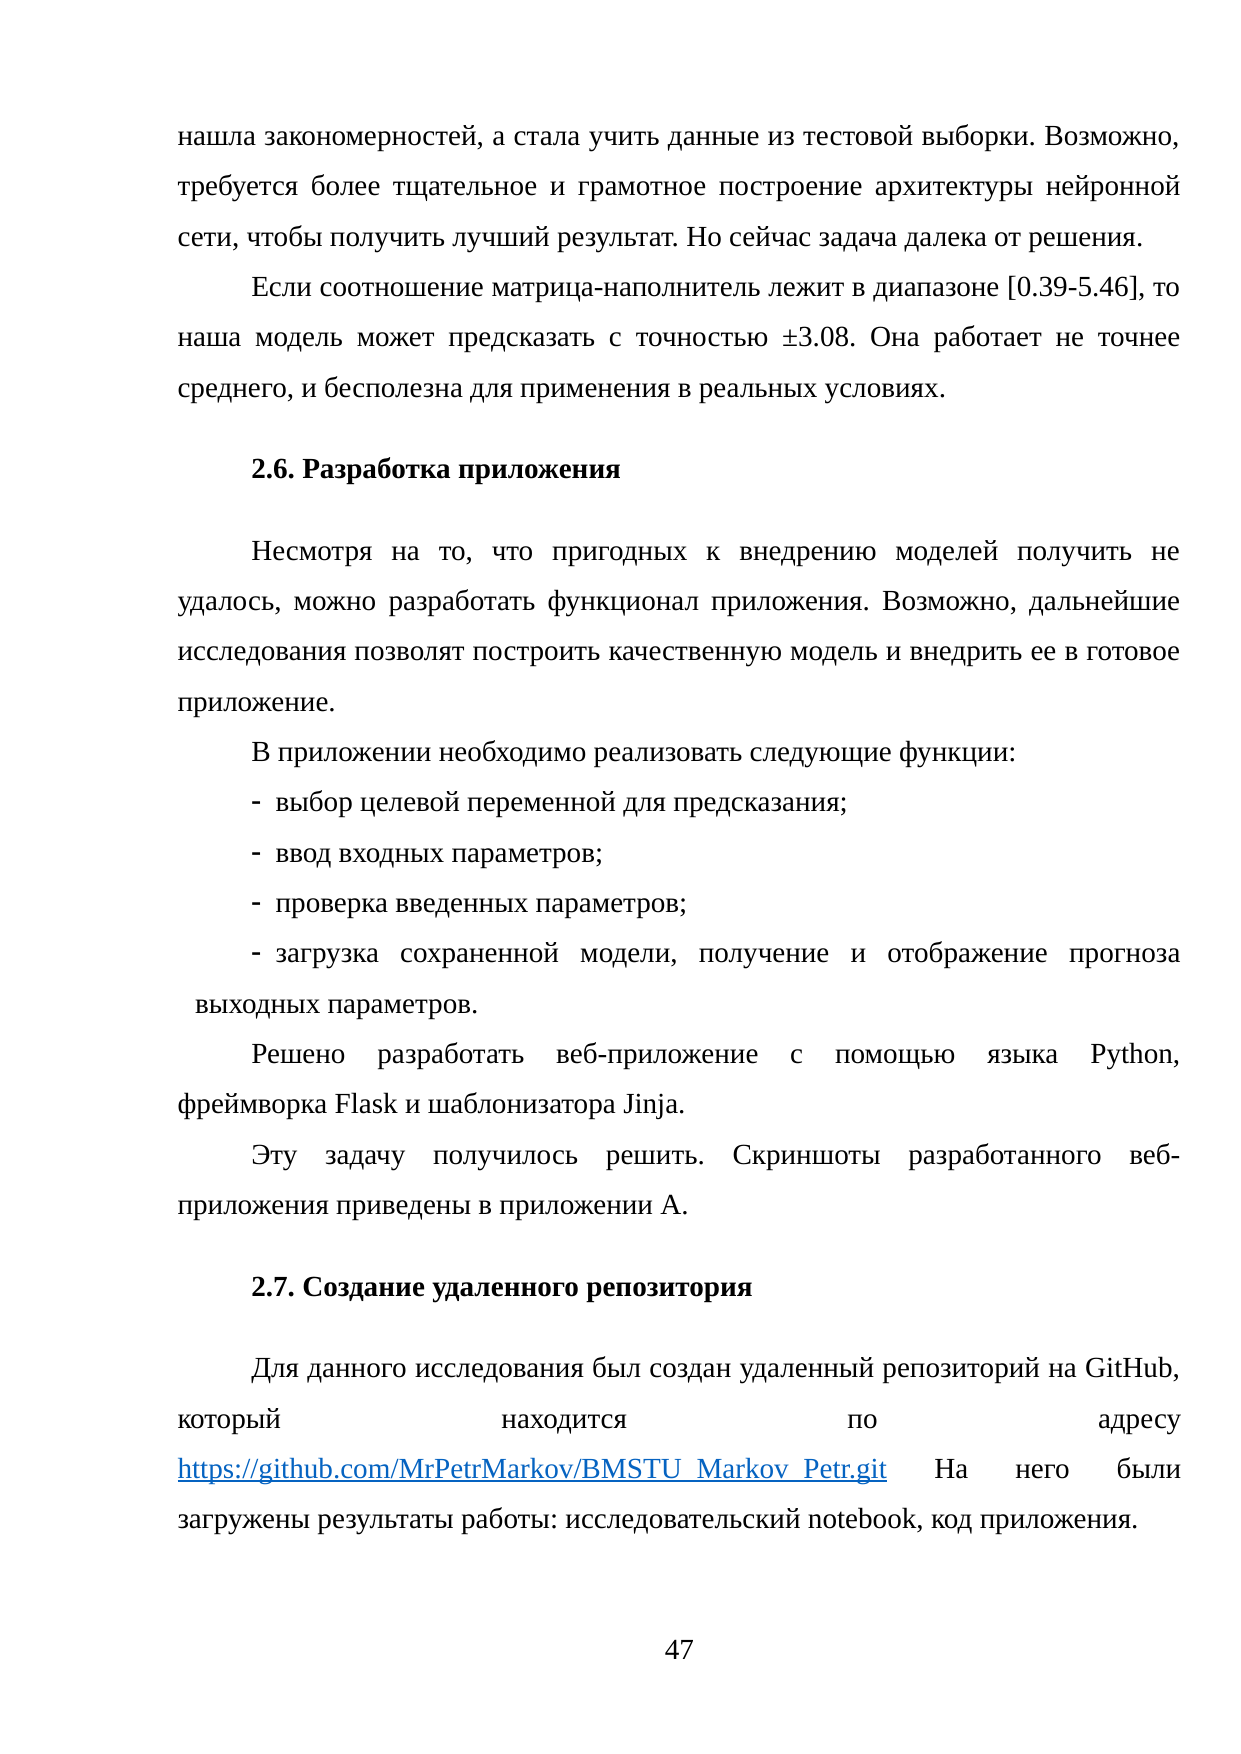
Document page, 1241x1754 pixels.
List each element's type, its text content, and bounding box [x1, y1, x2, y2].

subtitle 2.6. Разработка приложения [177, 451, 1181, 485]
text Решено разработать веб-приложение с помощью языка Python, фреймворка Flask и шаблонизатора Jinja. [177, 1036, 1181, 1120]
text В приложении необходимо реализовать следующие функции: [177, 734, 1181, 768]
list ввод входных параметров; [195, 835, 1181, 868]
text Если соотношение матрица-наполнитель лежит в диапазоне [0.39-5.46], то наша модель может предсказать с точностью ±3.08. Она работает не точнее среднего, и бесполезна для применения в реальных условиях. [177, 269, 1181, 403]
subtitle 2.7. Создание удаленного репозитория [177, 1269, 1181, 1302]
text Эту задачу получилось решить. Скриншоты разработанного веб-приложения приведены в приложении А. [177, 1137, 1181, 1221]
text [177, 118, 1181, 252]
text Для данного исследования был создан удаленный репозиторий на GitHub, который находится по адресу https://github.com/MrPetrMarkov/BMSTU_Markov_Petr.git На него были загружены результаты работы: исследовательский notebook, код приложения. [177, 1350, 1181, 1535]
list выбор целевой переменной для предсказания; [195, 784, 1181, 818]
list проверка введенных параметров; [195, 885, 1181, 919]
text Несмотря на то, что пригодных к внедрению моделей получить не удалось, можно разработать функционал приложения. Возможно, дальнейшие исследования позволят построить качественную модель и внедрить ее в готовое приложение. [177, 533, 1181, 717]
list загрузка сохраненной модели, получение и отображение прогноза выходных параметров. [195, 936, 1181, 1019]
